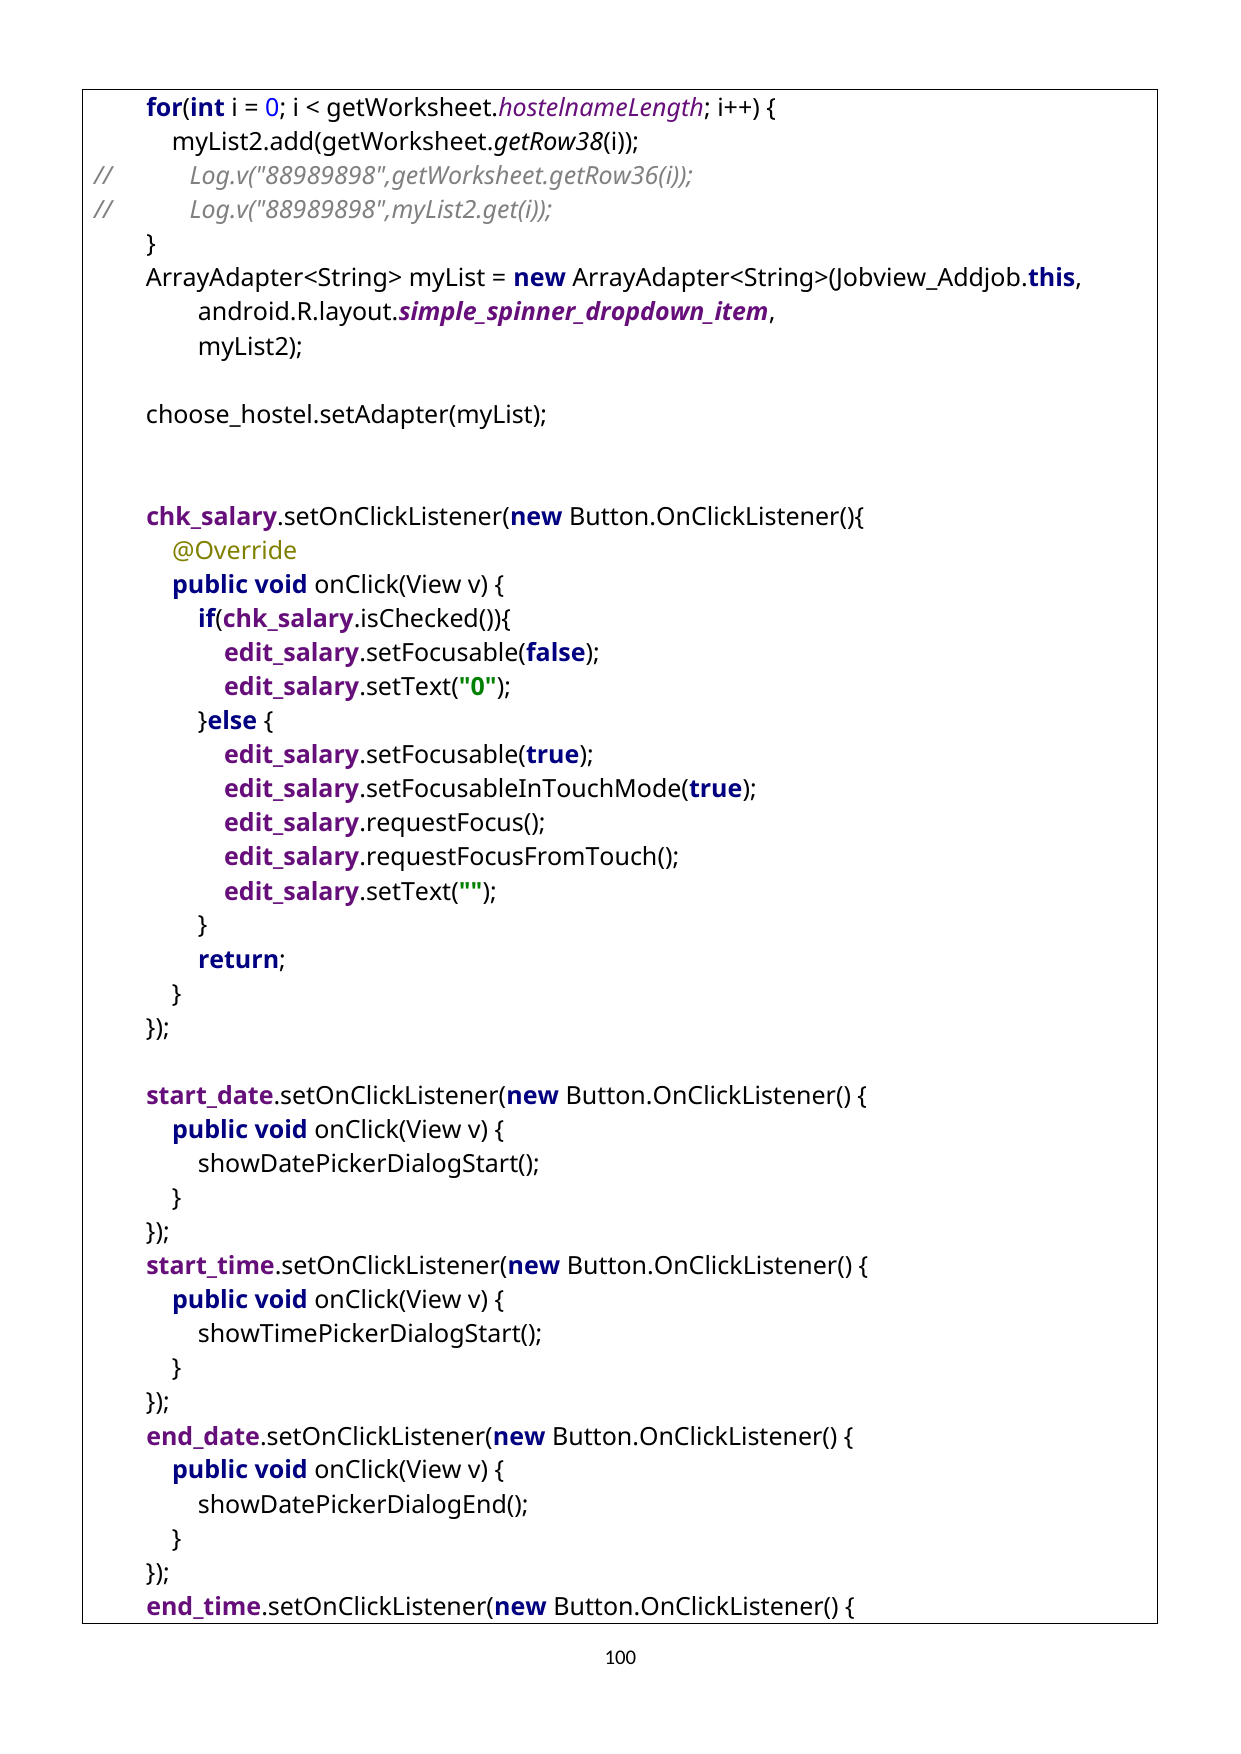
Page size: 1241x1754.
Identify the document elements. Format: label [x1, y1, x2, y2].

table_cell [83, 90, 1157, 1622]
